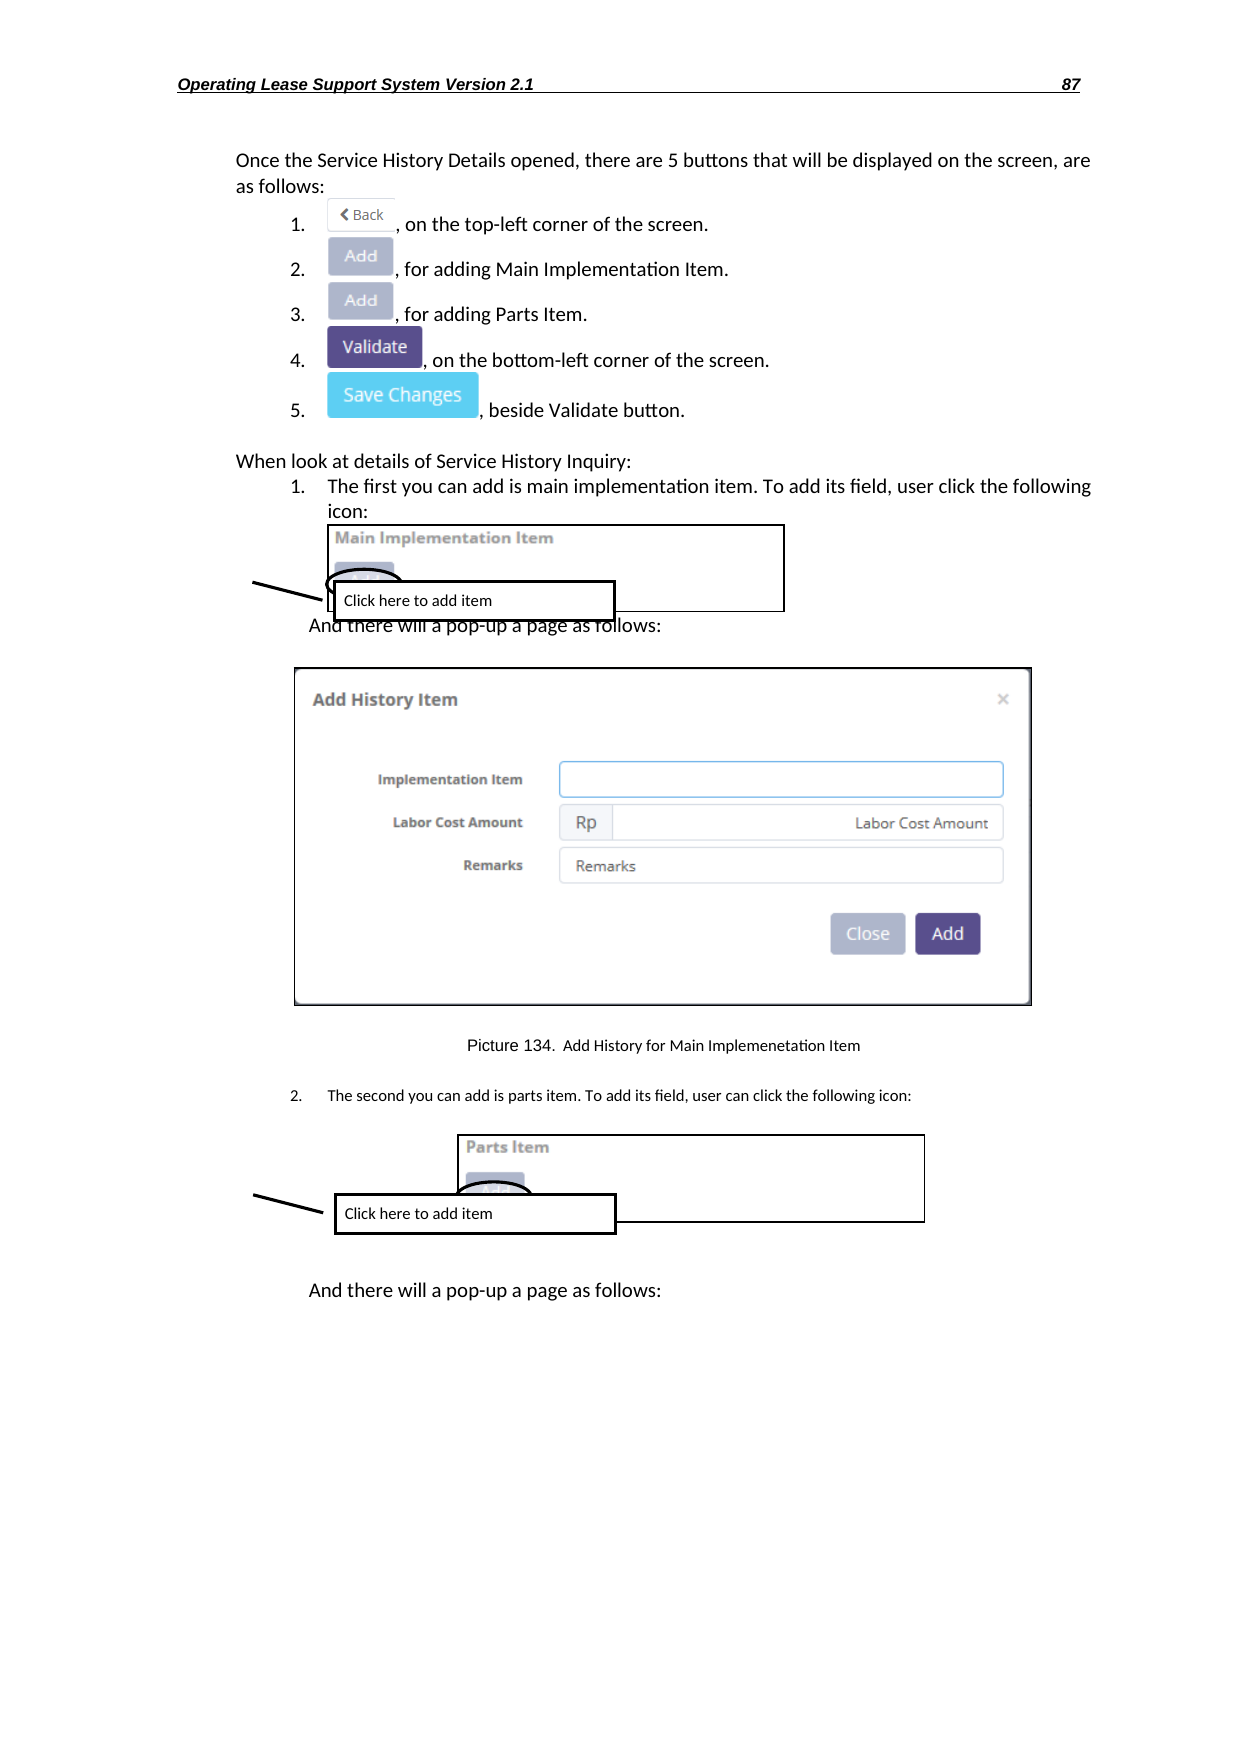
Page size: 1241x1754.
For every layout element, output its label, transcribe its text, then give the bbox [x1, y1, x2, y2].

picture [459, 1136, 924, 1221]
picture [327, 236, 395, 277]
text And there will a pop-up a page as follows: [308, 1277, 1092, 1303]
text Once the Service History Details opened, there are 5 buttons that will be displayed on the screen, are as follows: [236, 148, 1092, 198]
picture [327, 281, 395, 321]
text When look at details of Service History Inquiry: [236, 448, 1092, 473]
picture [327, 372, 479, 418]
list The second you can add is parts item. To add its field, user can click the following icon: [290, 1085, 1092, 1105]
picture [329, 593, 333, 611]
list , on the top-left corner of the screen. [290, 198, 1092, 237]
list , for adding Parts Item. [290, 281, 1092, 326]
list , for adding Main Implementation Item. [290, 237, 1092, 281]
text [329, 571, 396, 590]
text And there will a pop-up a page as follows: [308, 612, 1092, 638]
picture [327, 326, 423, 368]
list Add History for Main Implemenetation Item [235, 1035, 1092, 1056]
picture [327, 198, 395, 232]
list , on the bottom-left corner of the screen. [290, 326, 1092, 373]
list , beside Validate button. [290, 373, 1092, 422]
picture [295, 669, 1031, 1005]
list The first you can add is main implementation item. To add its field, user click the following icon: [290, 473, 1092, 524]
picture [329, 526, 783, 611]
